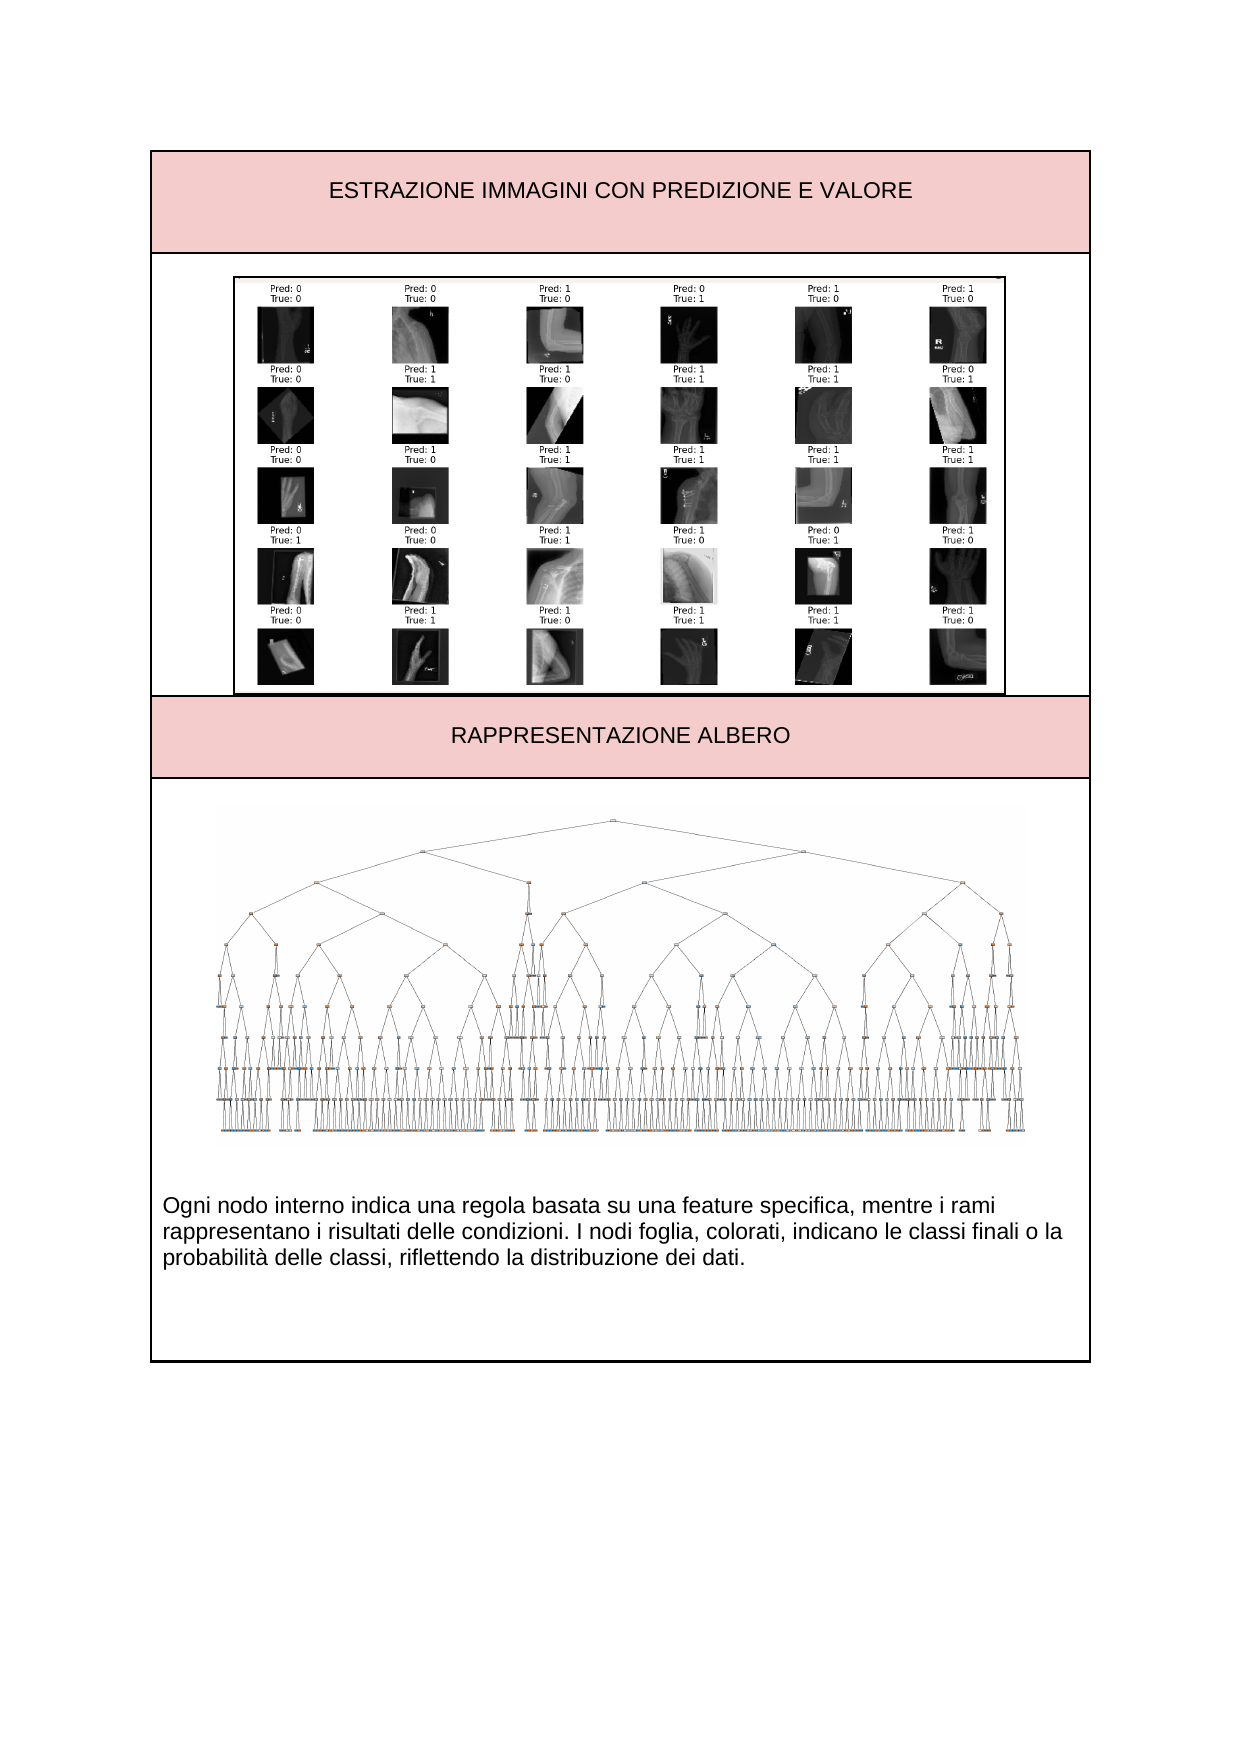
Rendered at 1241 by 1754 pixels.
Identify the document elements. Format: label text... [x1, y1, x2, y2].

picture [214, 804, 1027, 1148]
table_cell Ogni nodo interno indica una regola basata su una feature specifica, mentre i rami rappresentano i risultati delle condizioni. I nodi foglia, colorati, indicano le classi finali o la probabilità delle classi, riflettendo la distribuzione dei dati. [152, 779, 1089, 1360]
table_cell ESTRAZIONE IMMAGINI CON PREDIZIONE E VALORE [152, 152, 1089, 252]
table_cell [152, 254, 1089, 695]
table_cell RAPPRESENTAZIONE ALBERO [152, 697, 1089, 777]
picture [235, 278, 1004, 693]
